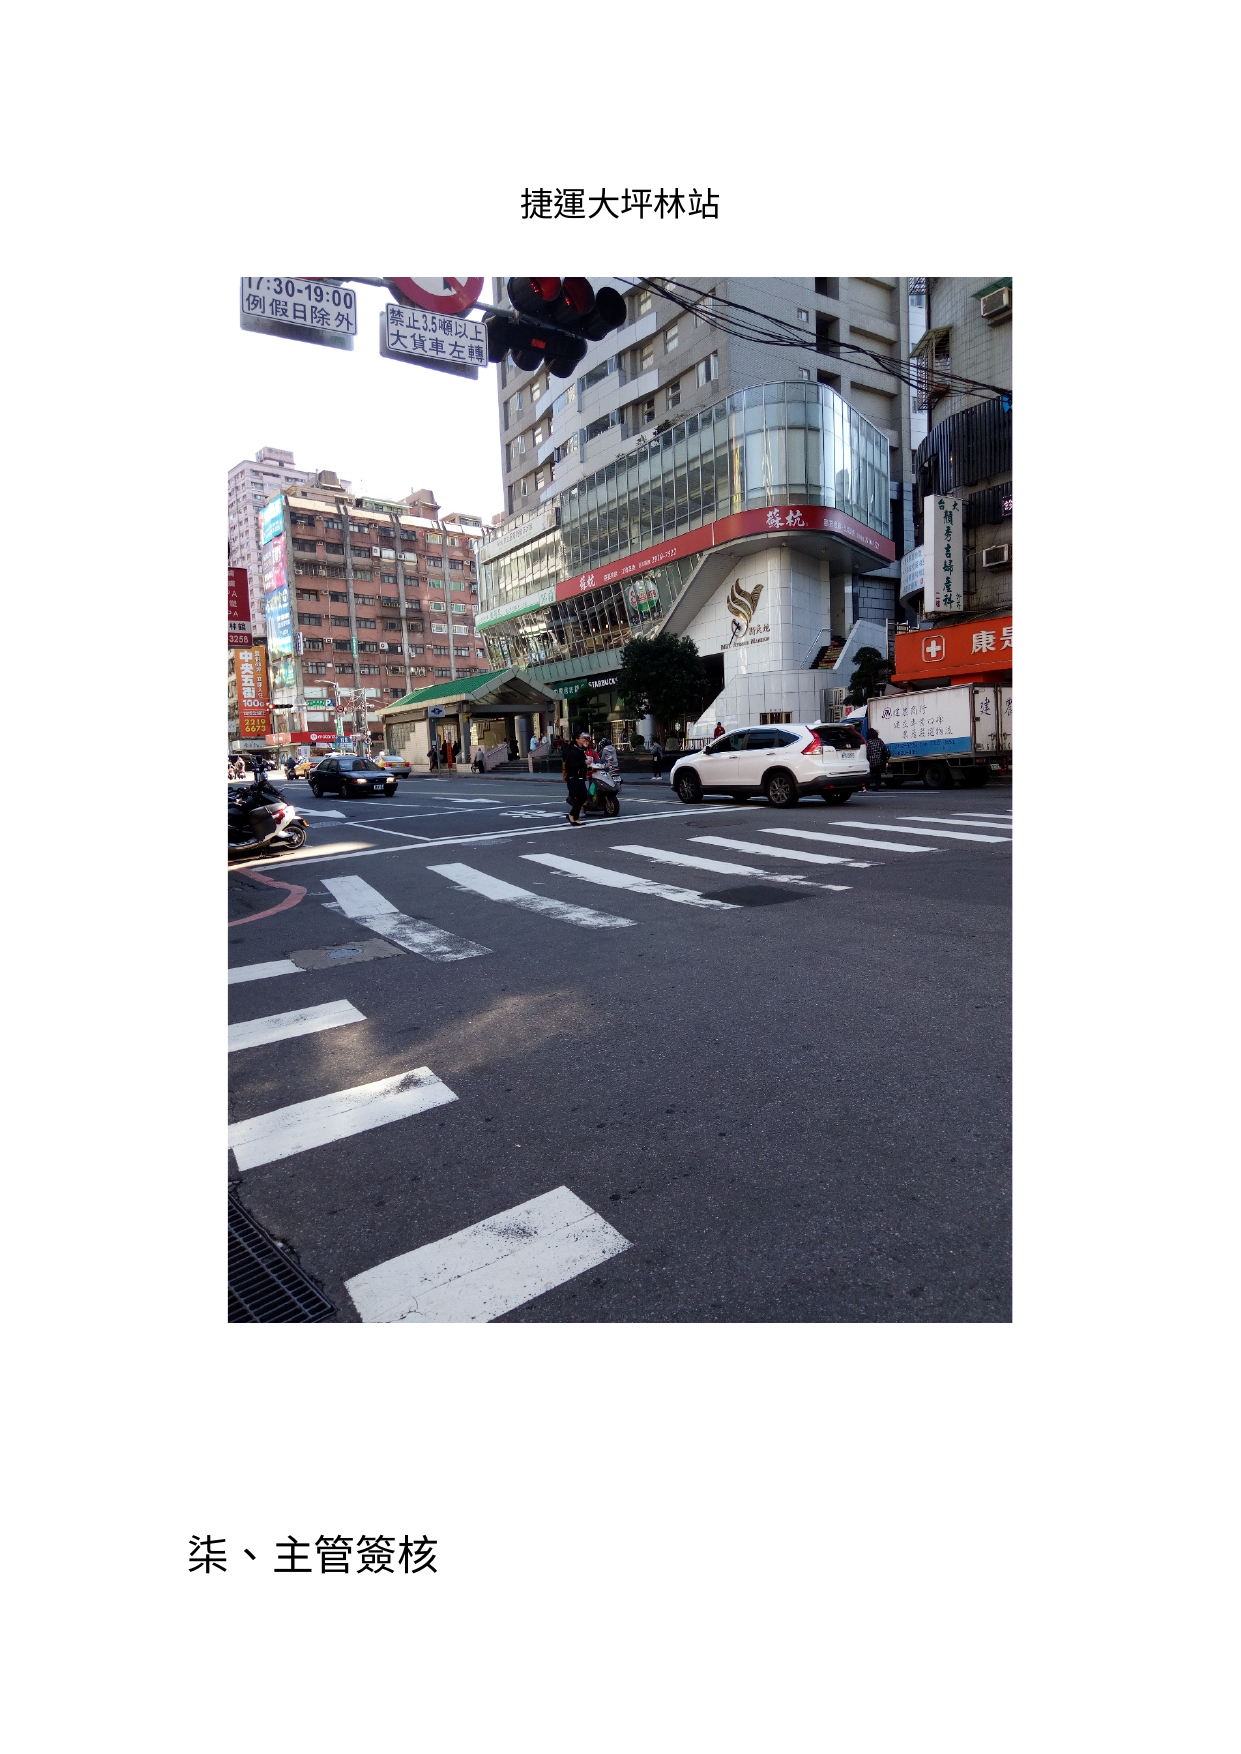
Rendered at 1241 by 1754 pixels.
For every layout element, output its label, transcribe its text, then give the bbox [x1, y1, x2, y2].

list 主管簽核 [187, 1514, 1053, 1589]
picture [227, 277, 1013, 1323]
text 捷運大坪林站 [187, 164, 1053, 239]
